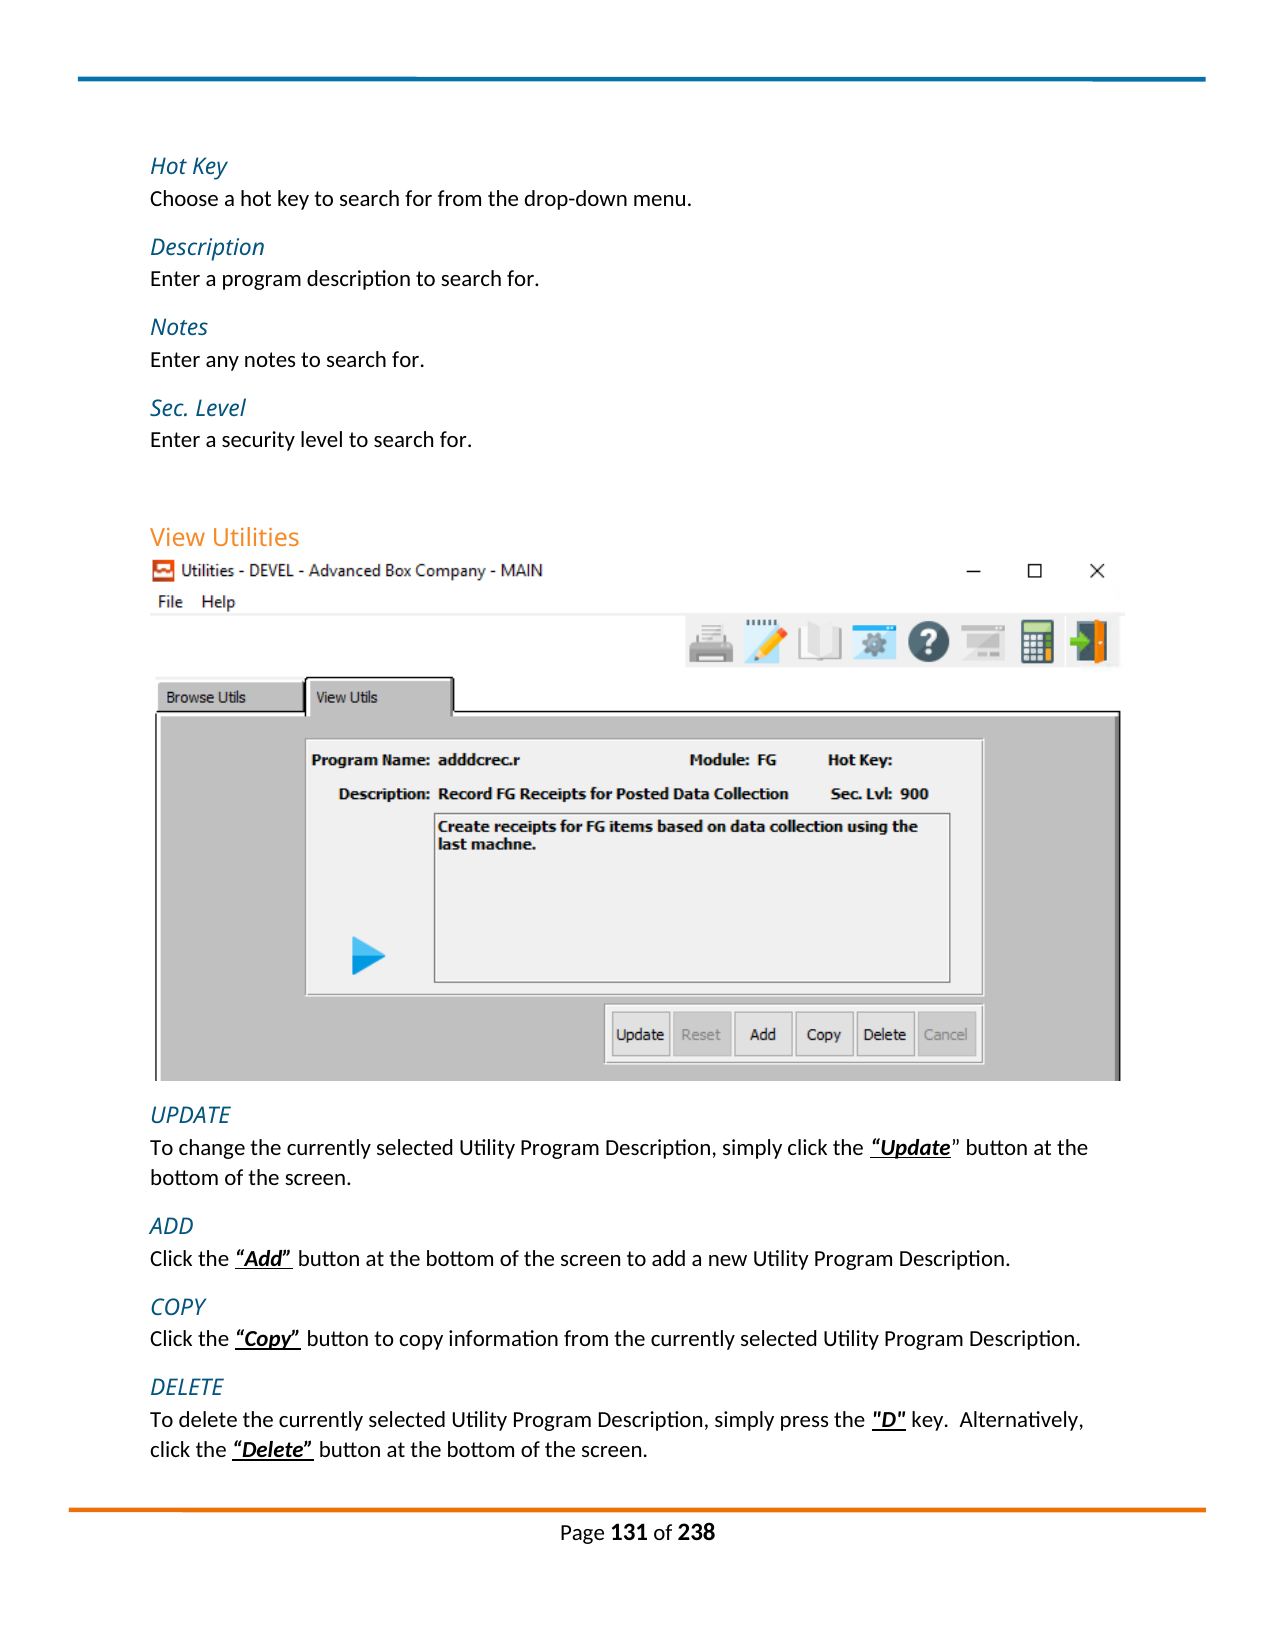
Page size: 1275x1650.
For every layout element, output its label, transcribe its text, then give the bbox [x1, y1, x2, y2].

subtitle Sec. Level [150, 392, 1125, 423]
picture [150, 556, 1125, 1081]
subtitle Hot Key [150, 150, 1125, 181]
text Click the “Copy” button to copy information from the currently selected Utility Program Description. [150, 1324, 1125, 1352]
text Choose a hot key to search for from the drop-down menu. [150, 184, 1125, 212]
subtitle UPDATE [150, 1099, 1125, 1130]
subtitle DELETE [150, 1371, 1125, 1402]
subtitle ADD [150, 1210, 1125, 1241]
subtitle View Utilities [150, 519, 1125, 553]
text To delete the currently selected Utility Program Description, simply press the "D" key. Alternatively, click the “Delete” button at the bottom of the screen. [150, 1405, 1125, 1463]
subtitle Description [150, 231, 1125, 262]
text Enter a program description to search for. [150, 264, 1125, 292]
subtitle Notes [150, 311, 1125, 342]
subtitle COPY [150, 1291, 1125, 1322]
text Enter a security level to search for. [150, 426, 1125, 454]
text To change the currently selected Utility Program Description, simply click the “Update” button at the bottom of the screen. [150, 1133, 1125, 1191]
text Click the “Add” button at the bottom of the screen to add a new Utility Program Description. [150, 1244, 1125, 1272]
text Enter any notes to search for. [150, 345, 1125, 373]
